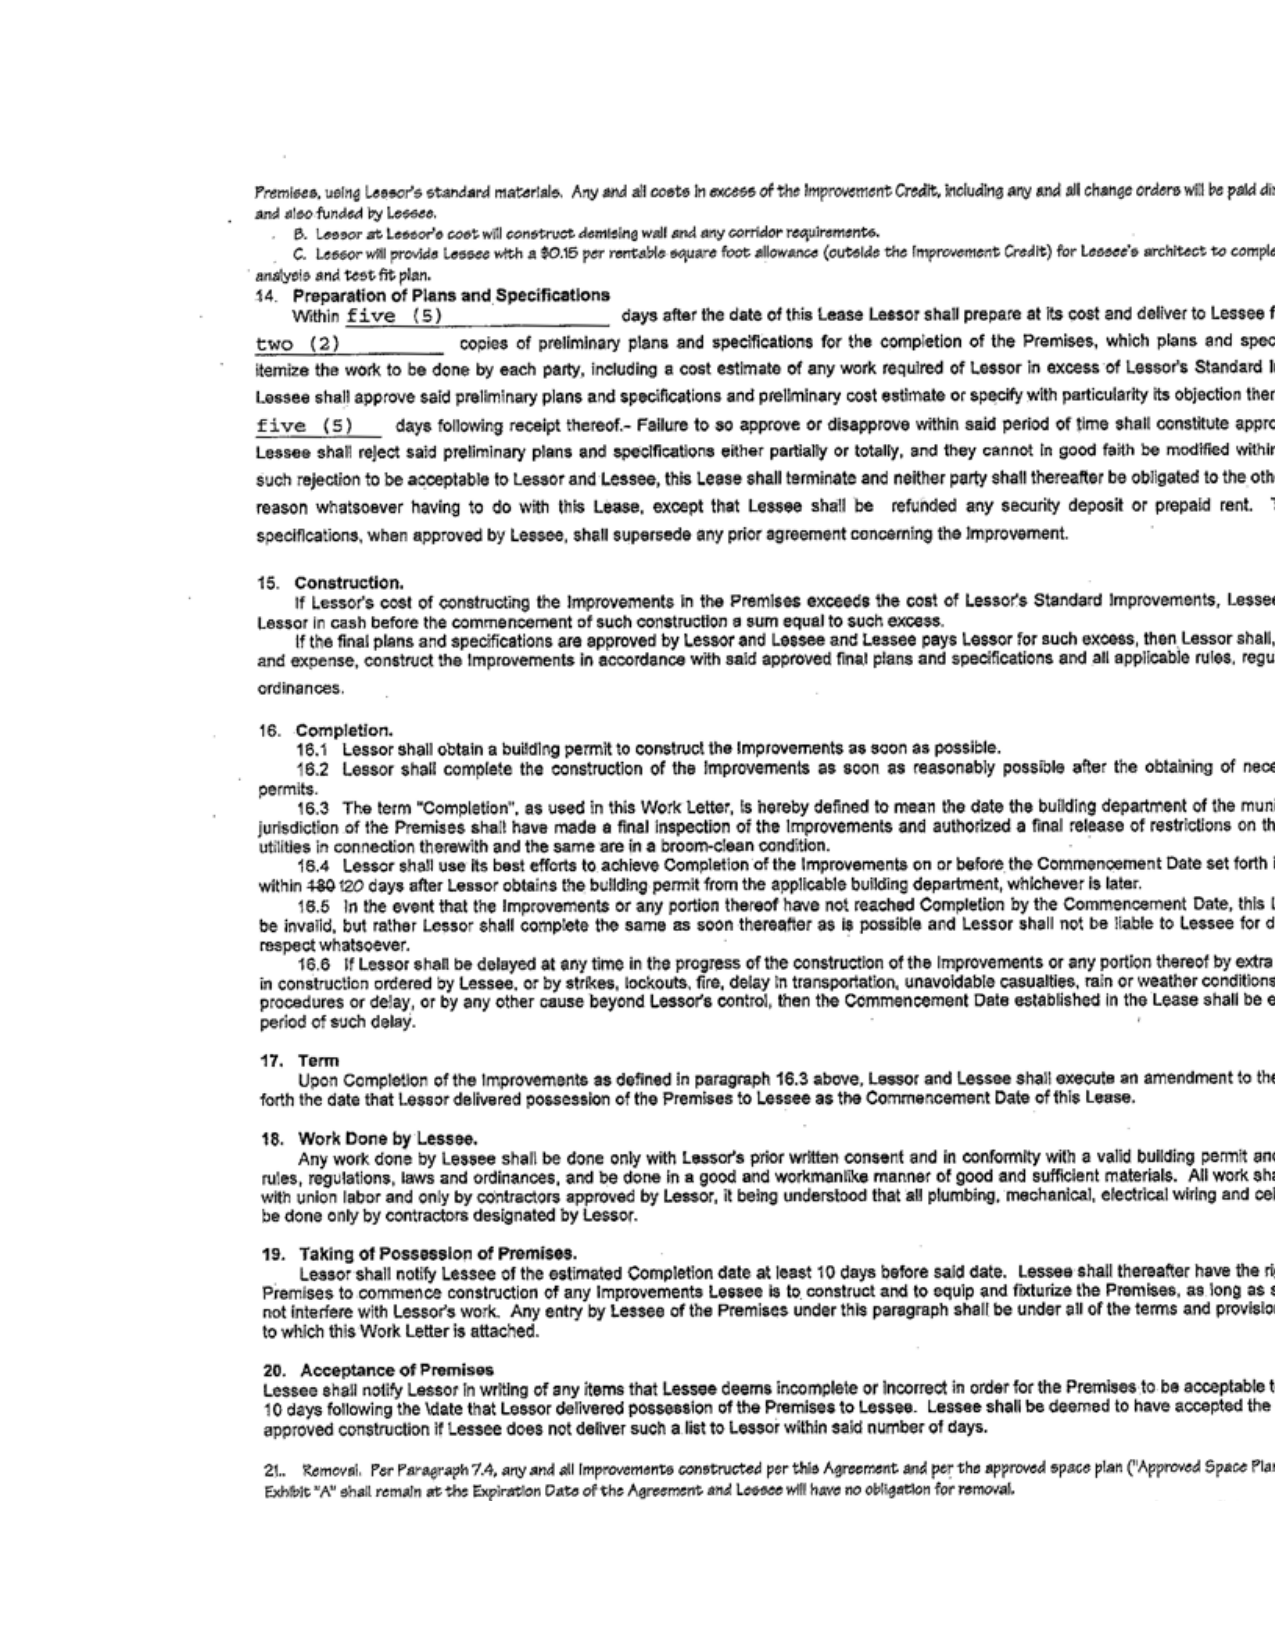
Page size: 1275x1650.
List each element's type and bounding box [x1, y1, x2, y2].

picture [150, 150, 1275, 1501]
